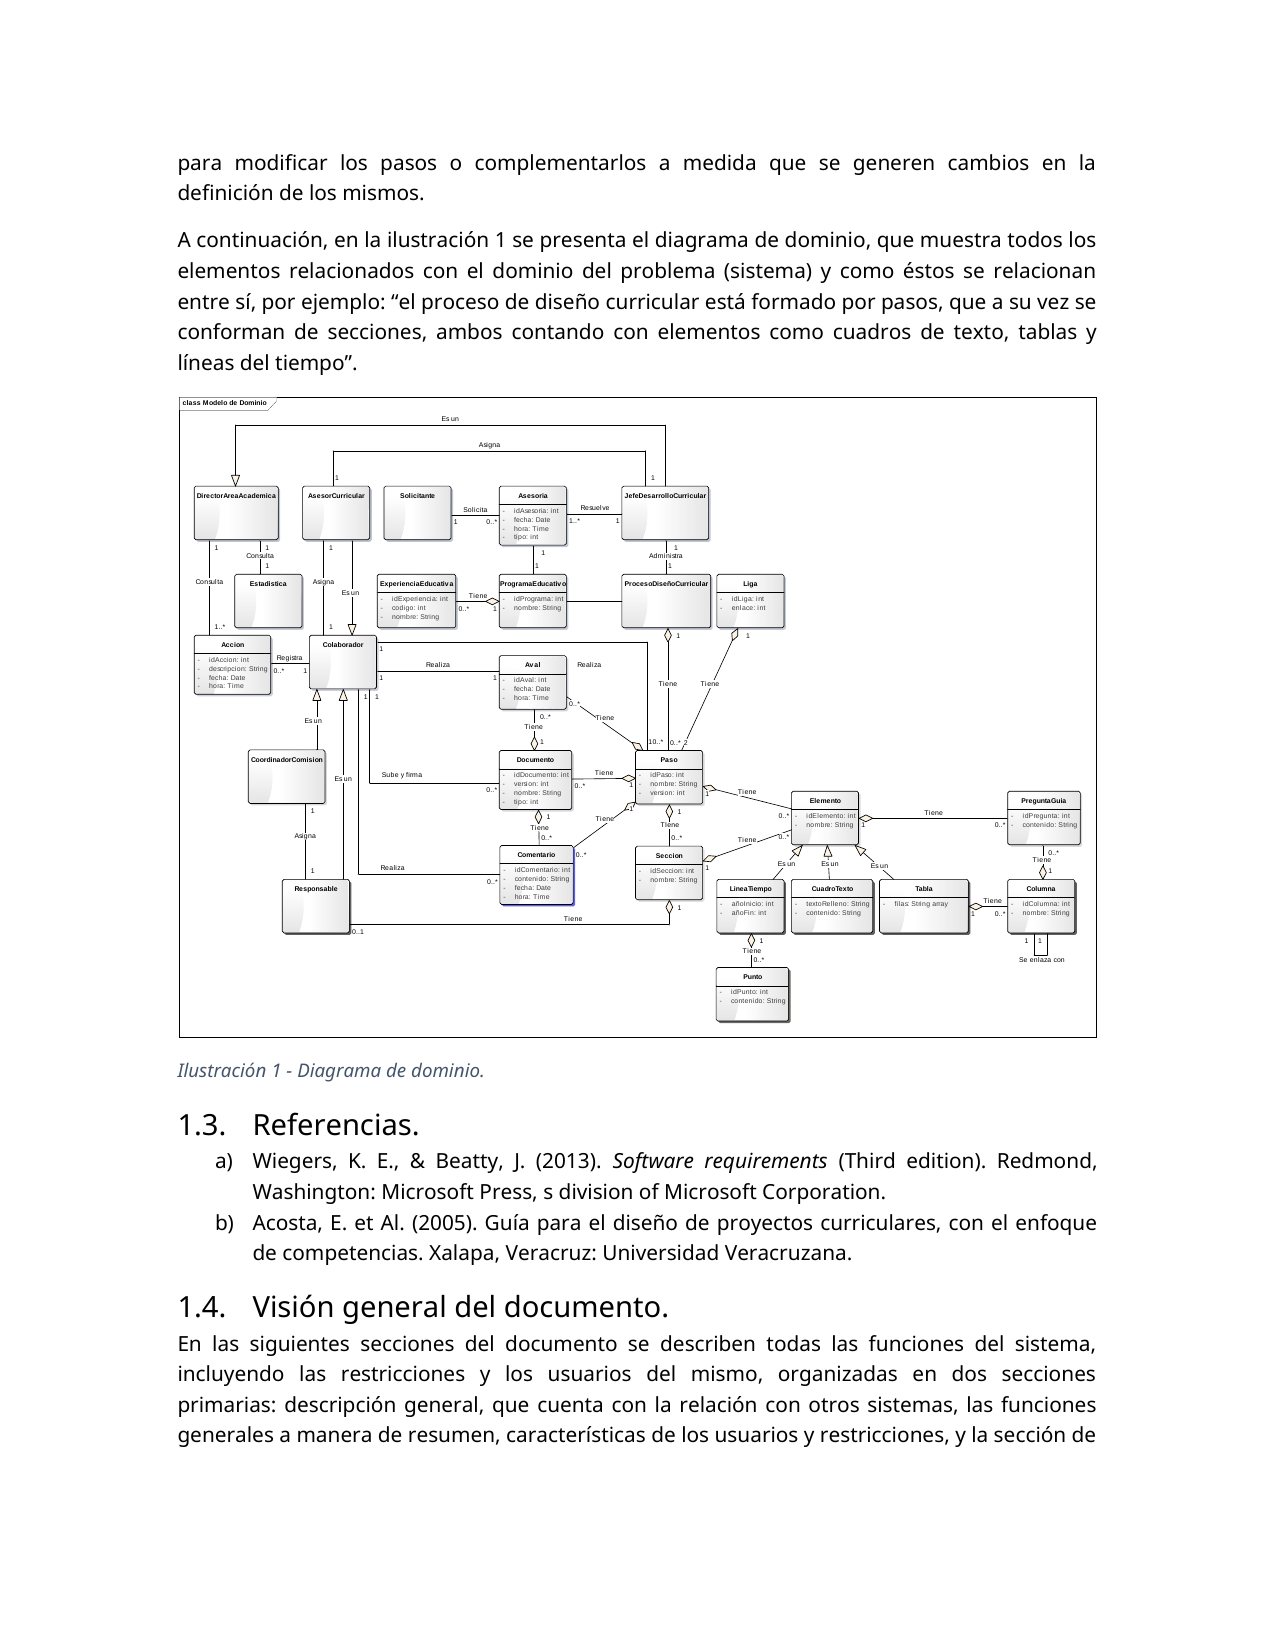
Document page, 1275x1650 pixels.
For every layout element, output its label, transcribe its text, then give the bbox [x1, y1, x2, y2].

subtitle Visión general del documento. [177, 1286, 1098, 1326]
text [177, 1329, 1098, 1449]
subtitle Referencias. [177, 1104, 1098, 1143]
list Acosta, E. et Al. (2005). Guía para el diseño de proyectos curriculares, con el enfoque de competencias. Xalapa, Veracruz: Universidad Veracruzana. [215, 1208, 1098, 1267]
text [177, 148, 1098, 207]
text Ilustración 1 - Diagrama de dominio. [177, 1057, 1098, 1083]
text A continuación, en la ilustración 1 se presenta el diagrama de dominio, que muestra todos los elementos relacionados con el dominio del problema (sistema) y como éstos se relacionan entre sí, por ejemplo: “el proceso de diseño curricular está formado por pasos, que a su vez se conforman de secciones, ambos contando con elementos como cuadros de texto, tablas y líneas del tiempo”. [177, 226, 1098, 376]
list Wiegers, K. E., & Beatty, J. (2013). Software requirements (Third edition). Redmond, Washington: Microsoft Press, s division of Microsoft Corporation. [215, 1147, 1098, 1206]
